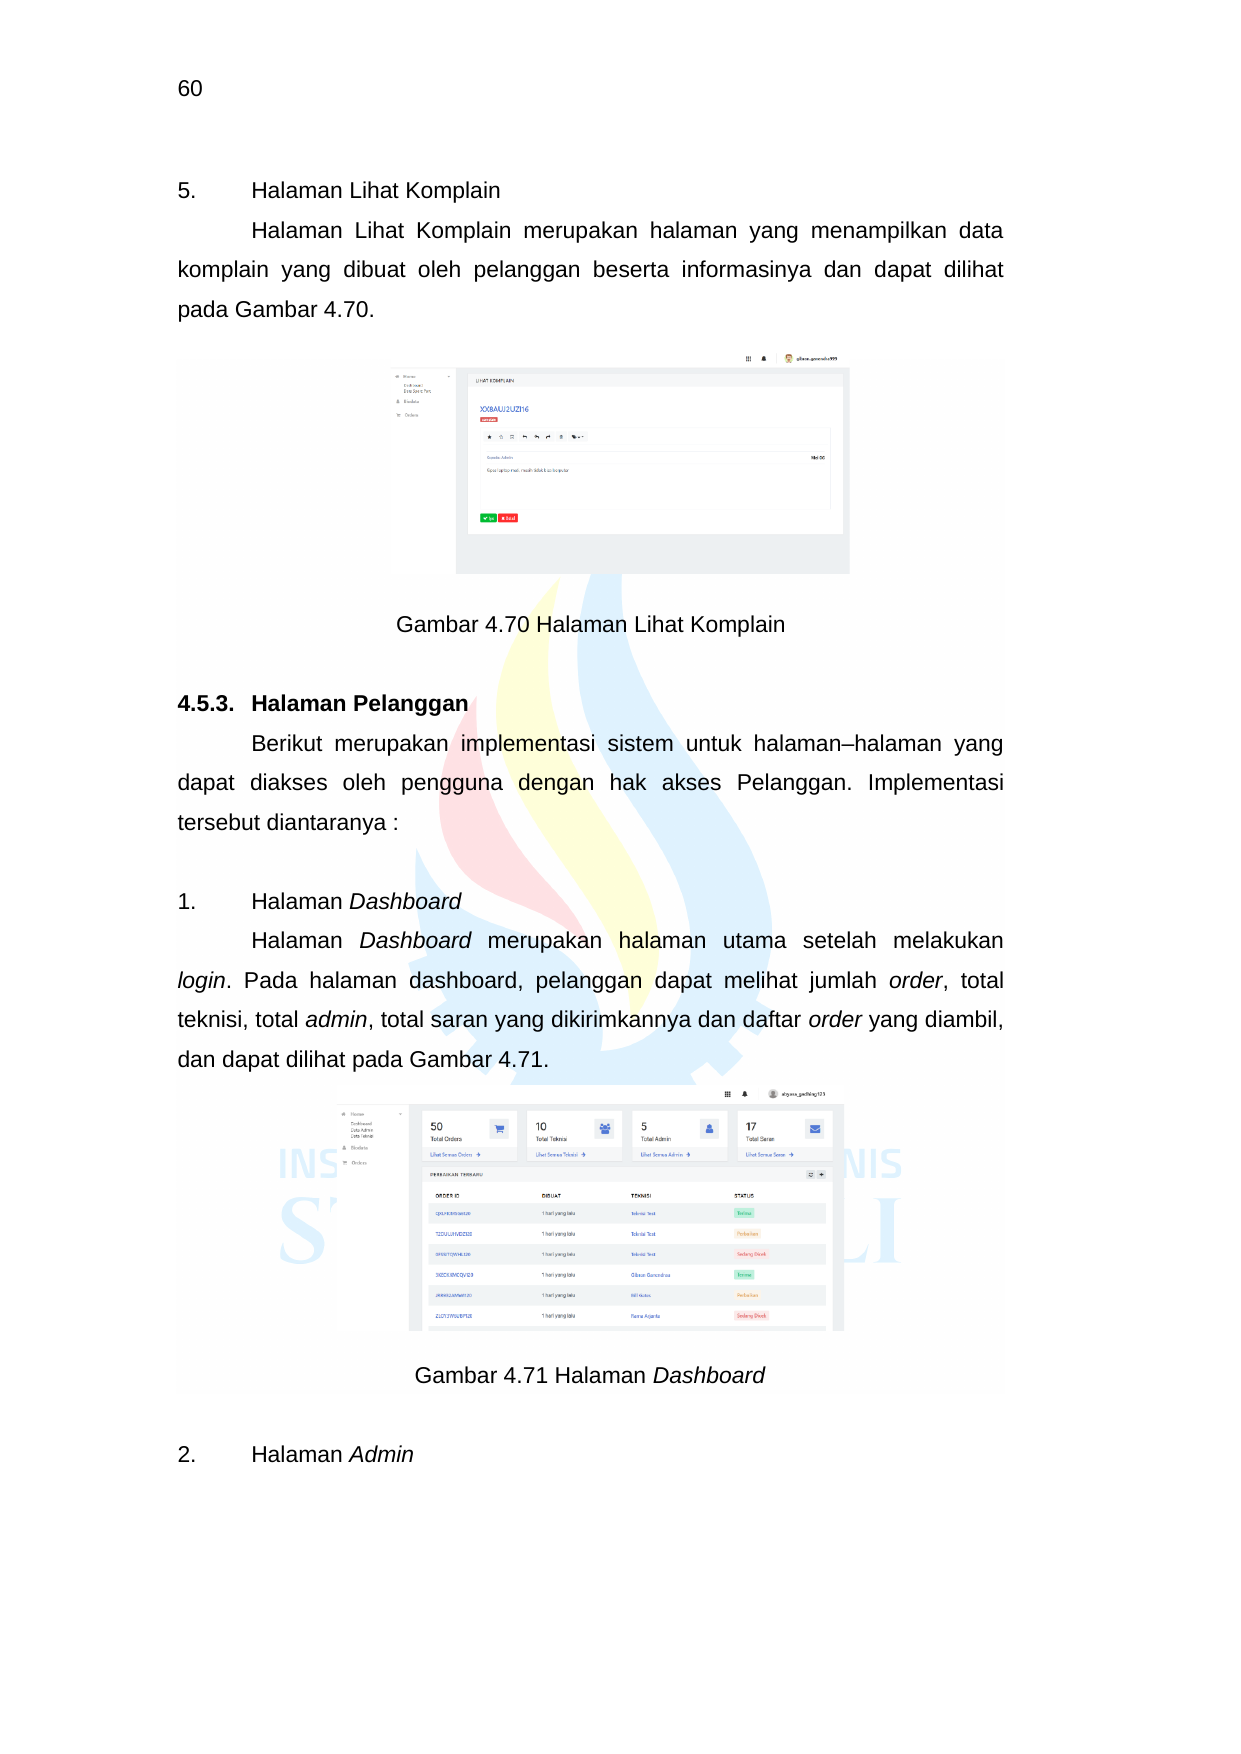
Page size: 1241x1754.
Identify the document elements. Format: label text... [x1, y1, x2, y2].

text Gambar 4.71 Halaman Dashboard [177, 1362, 1004, 1388]
list Halaman Lihat Komplain merupakan halaman yang menampilkan data komplain yang dibuat oleh pelanggan beserta informasinya dan dapat dilihat pada Gambar 4.70. [177, 217, 1004, 322]
list Halaman Dashboard [177, 888, 1004, 914]
picture [336, 1085, 845, 1331]
list Halaman Lihat Komplain [177, 177, 1004, 203]
text Gambar 4.70 Halaman Lihat Komplain [177, 611, 1004, 638]
list Berikut merupakan implementasi sistem untuk halaman–halaman yang dapat diakses oleh pengguna dengan hak akses Pelanggan. Implementasi tersebut diantaranya : [177, 730, 1004, 835]
list Halaman Admin [177, 1441, 1004, 1467]
picture [390, 350, 850, 574]
list Halaman Pelanggan [177, 690, 1004, 717]
list Halaman Dashboard merupakan halaman utama setelah melakukan login. Pada halaman dashboard, pelanggan dapat melihat jumlah order, total teknisi, total admin, total saran yang dikirimkannya dan daftar order yang diambil, dan dapat dilihat pada Gambar 4.71. [177, 927, 1004, 1072]
